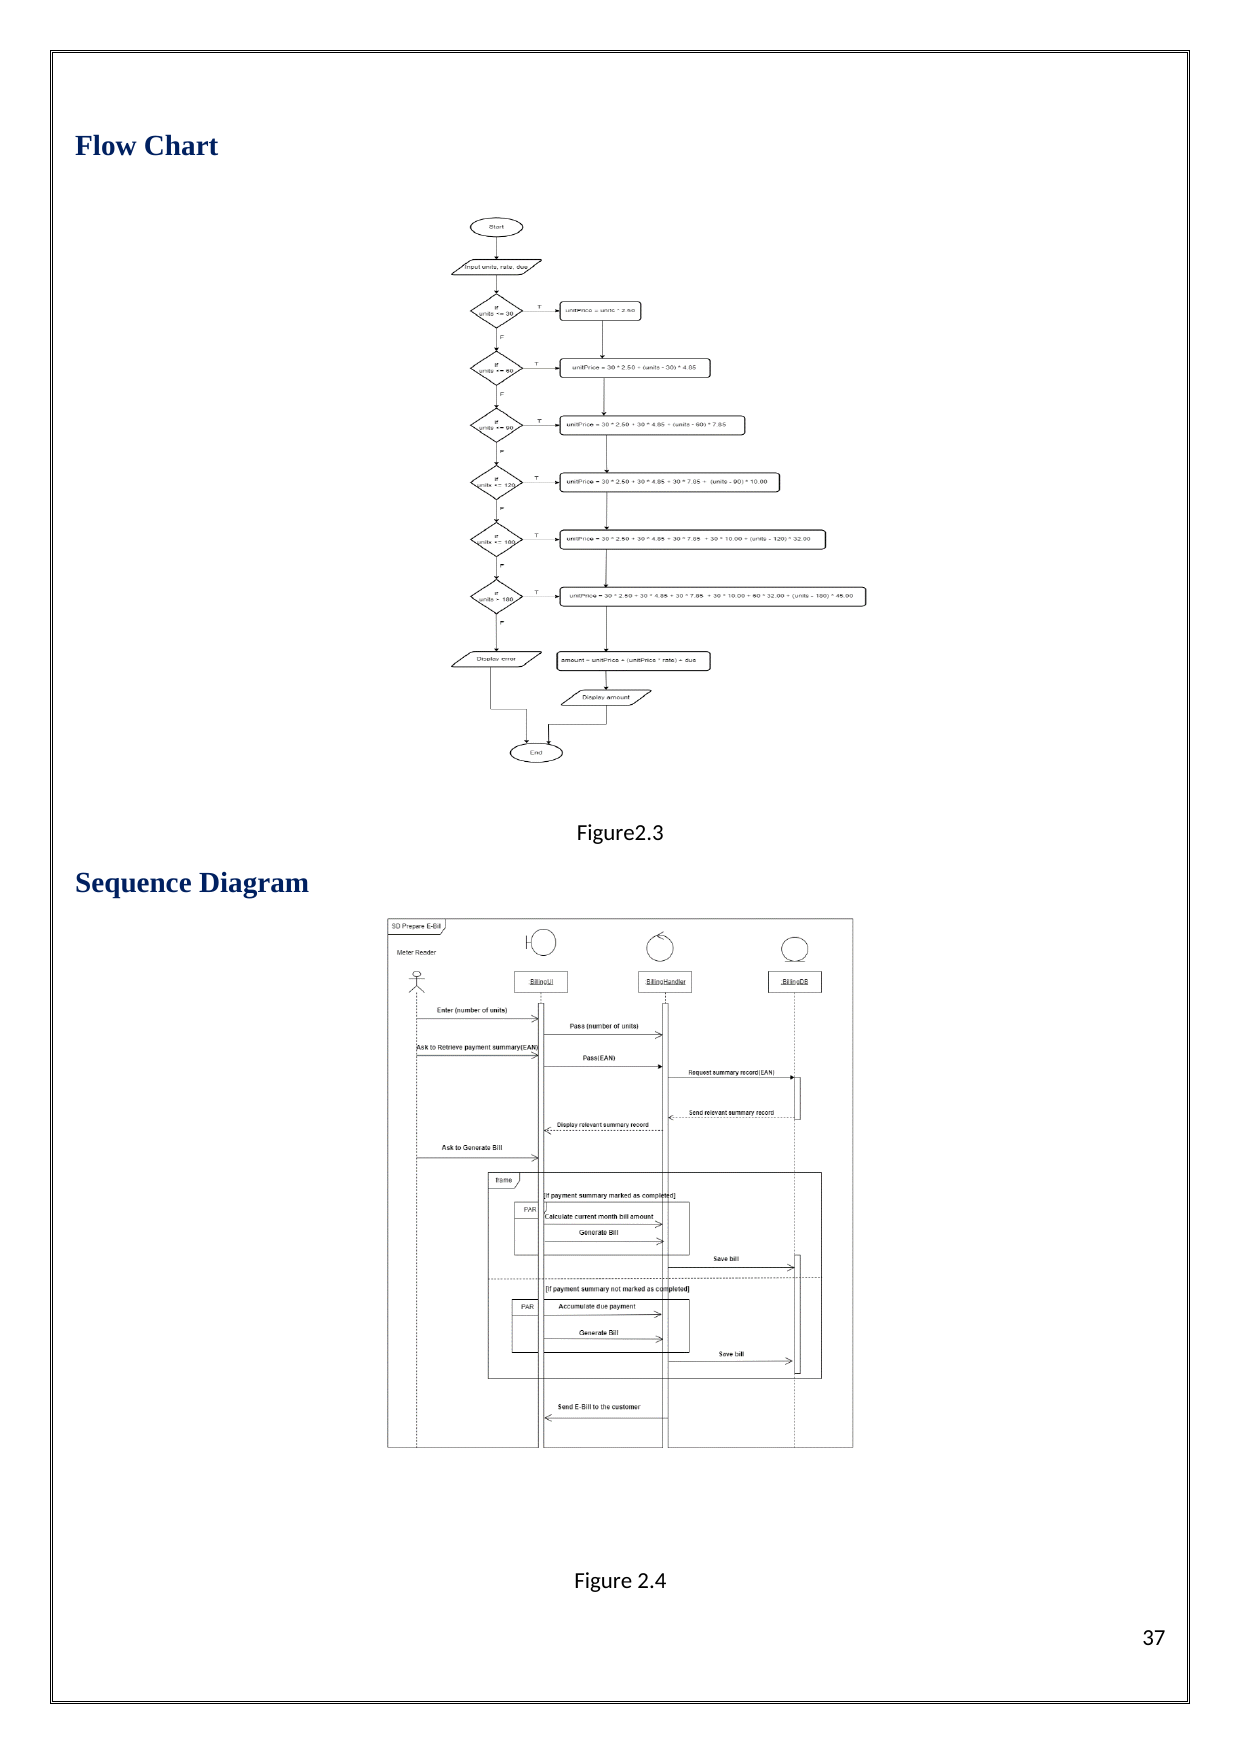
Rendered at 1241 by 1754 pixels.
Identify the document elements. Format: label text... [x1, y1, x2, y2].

text Sequence Diagram [75, 865, 1165, 898]
text Flow Chart [75, 128, 1165, 161]
picture [386, 917, 854, 1448]
text Figure2.3 [75, 818, 1165, 846]
picture [448, 216, 867, 763]
text Figure 2.4 [75, 1566, 1165, 1594]
